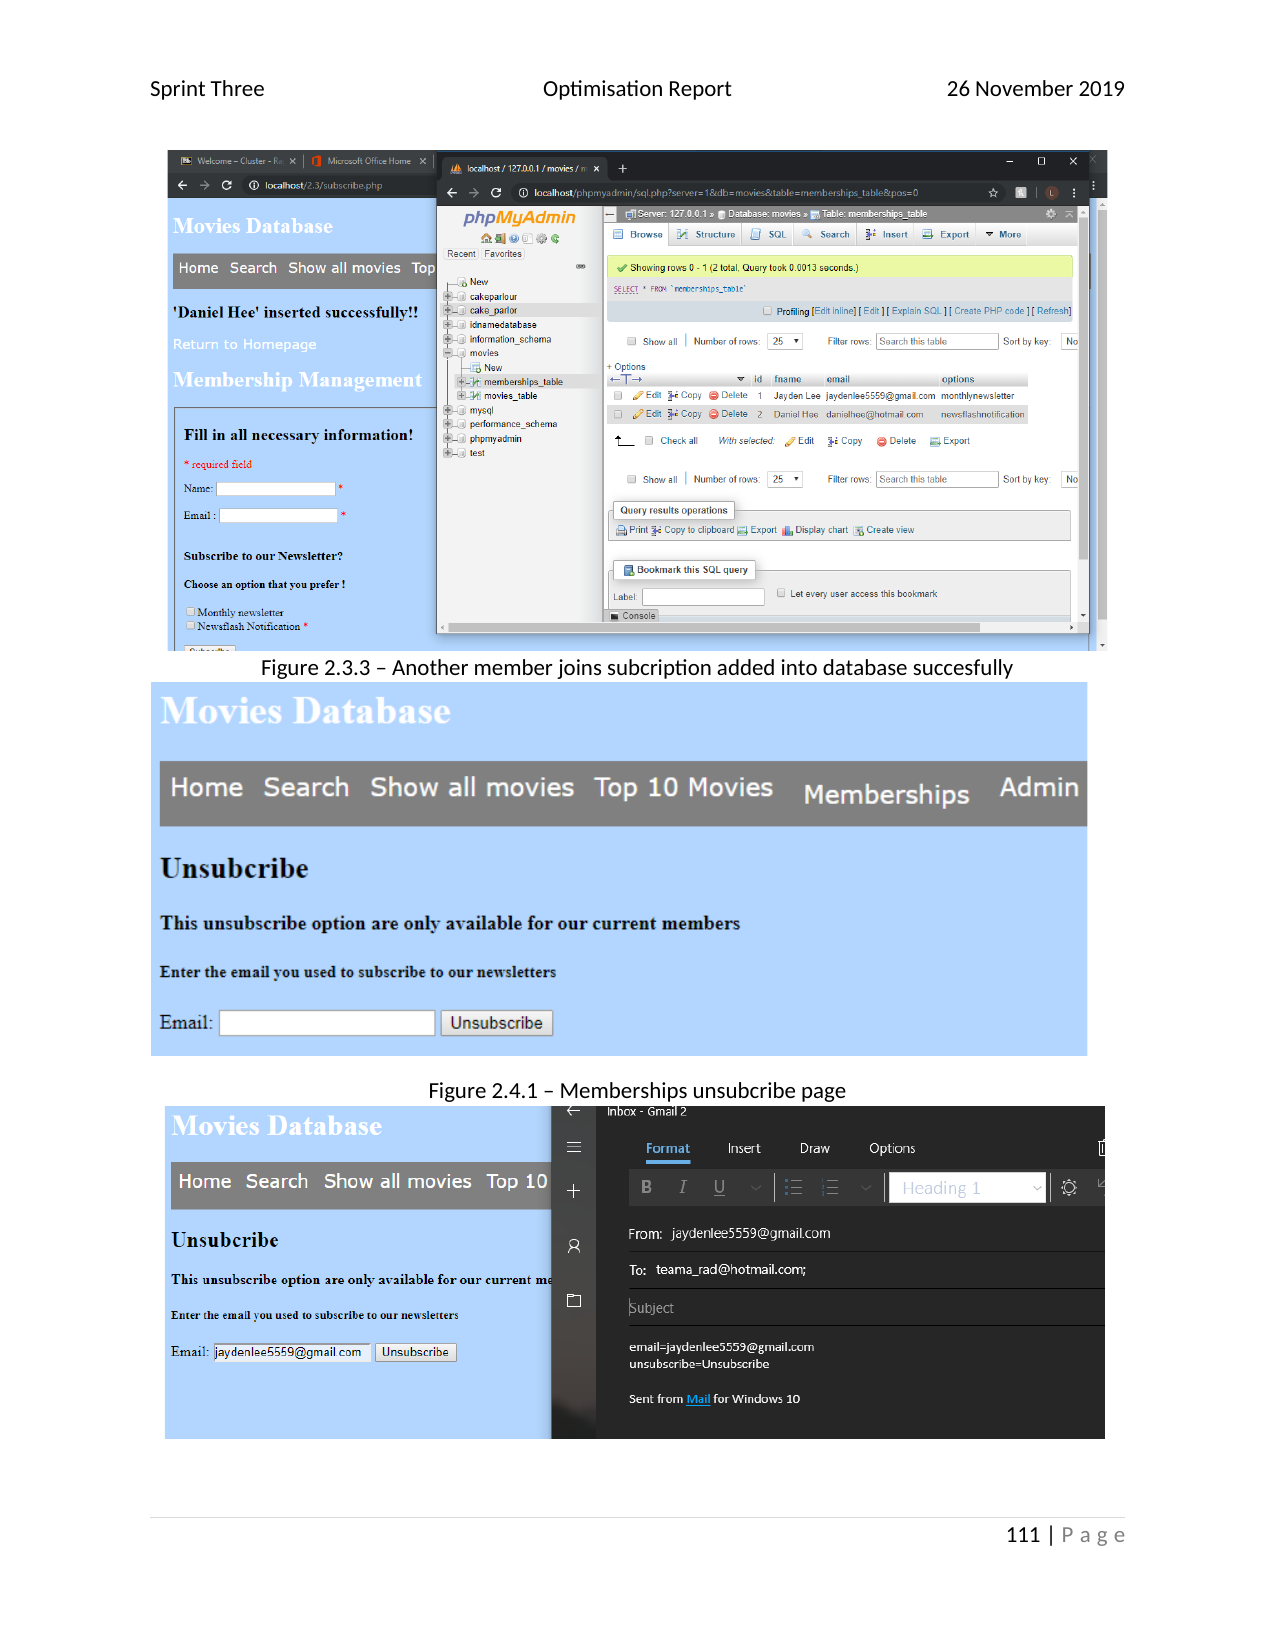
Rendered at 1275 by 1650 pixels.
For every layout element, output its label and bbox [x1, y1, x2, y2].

picture [164, 1106, 1105, 1439]
text [150, 150, 1125, 1444]
picture [167, 150, 1108, 651]
picture [150, 682, 1087, 1055]
